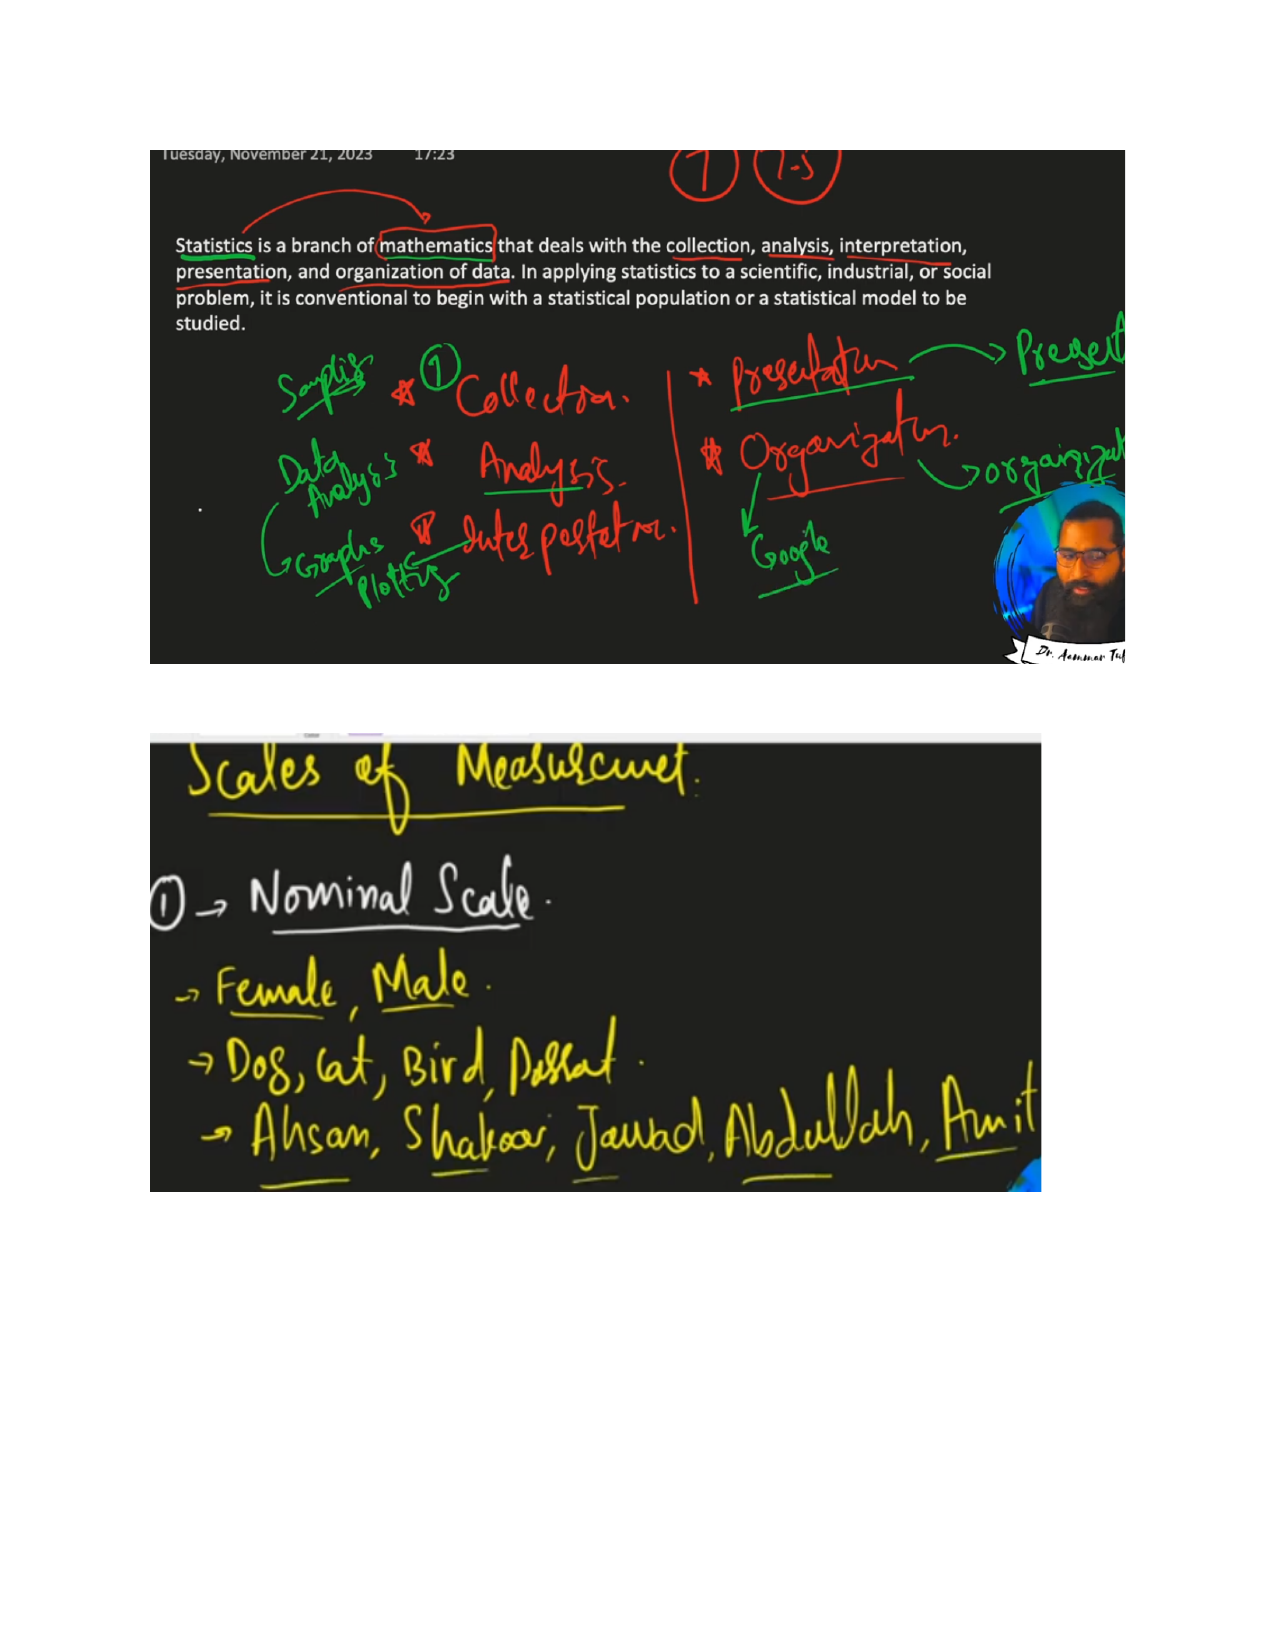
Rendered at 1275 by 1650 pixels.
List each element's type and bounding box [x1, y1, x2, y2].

picture [150, 150, 1125, 664]
picture [150, 733, 1042, 1192]
